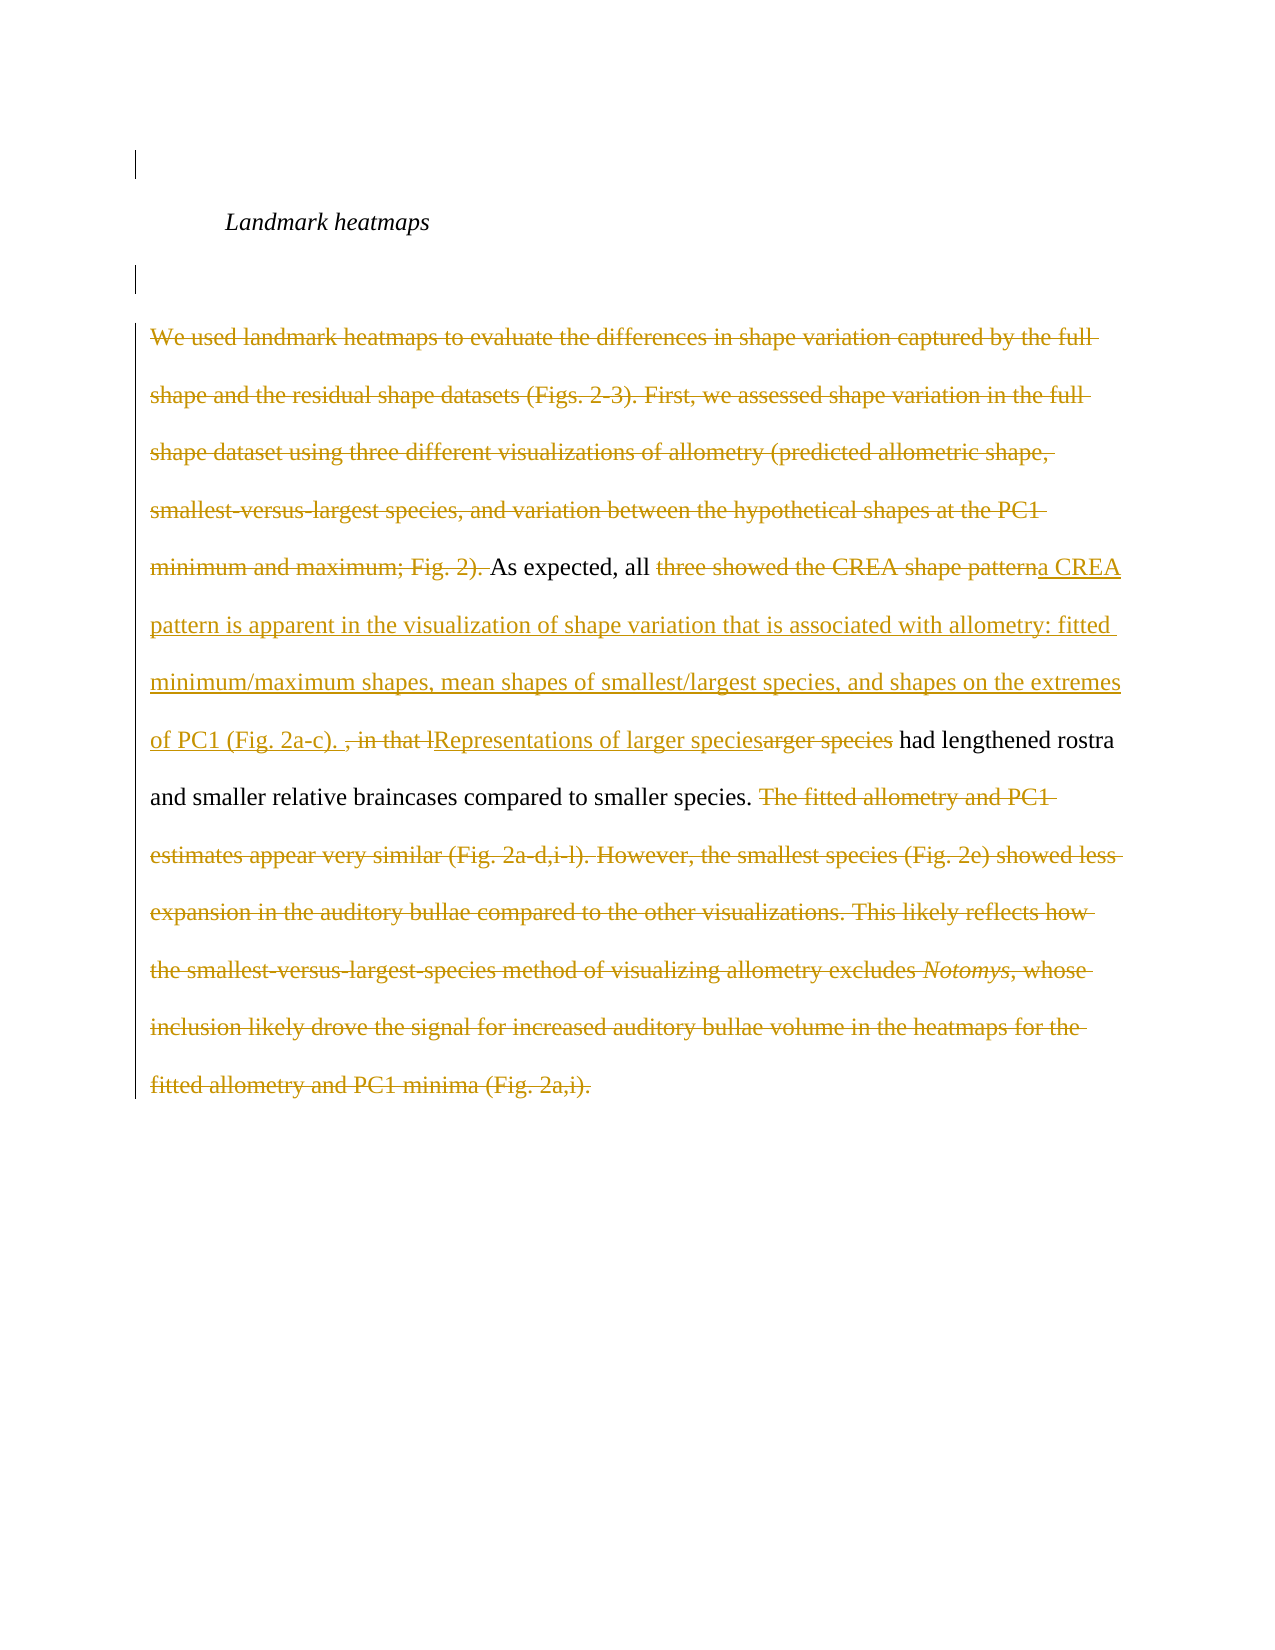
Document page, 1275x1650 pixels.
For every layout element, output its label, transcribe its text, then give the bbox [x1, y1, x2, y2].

text As expected, all had lengthened rostra and smaller relative braincases compared to smaller species. [150, 322, 1125, 1099]
subtitle Landmark heatmaps [150, 207, 1125, 236]
